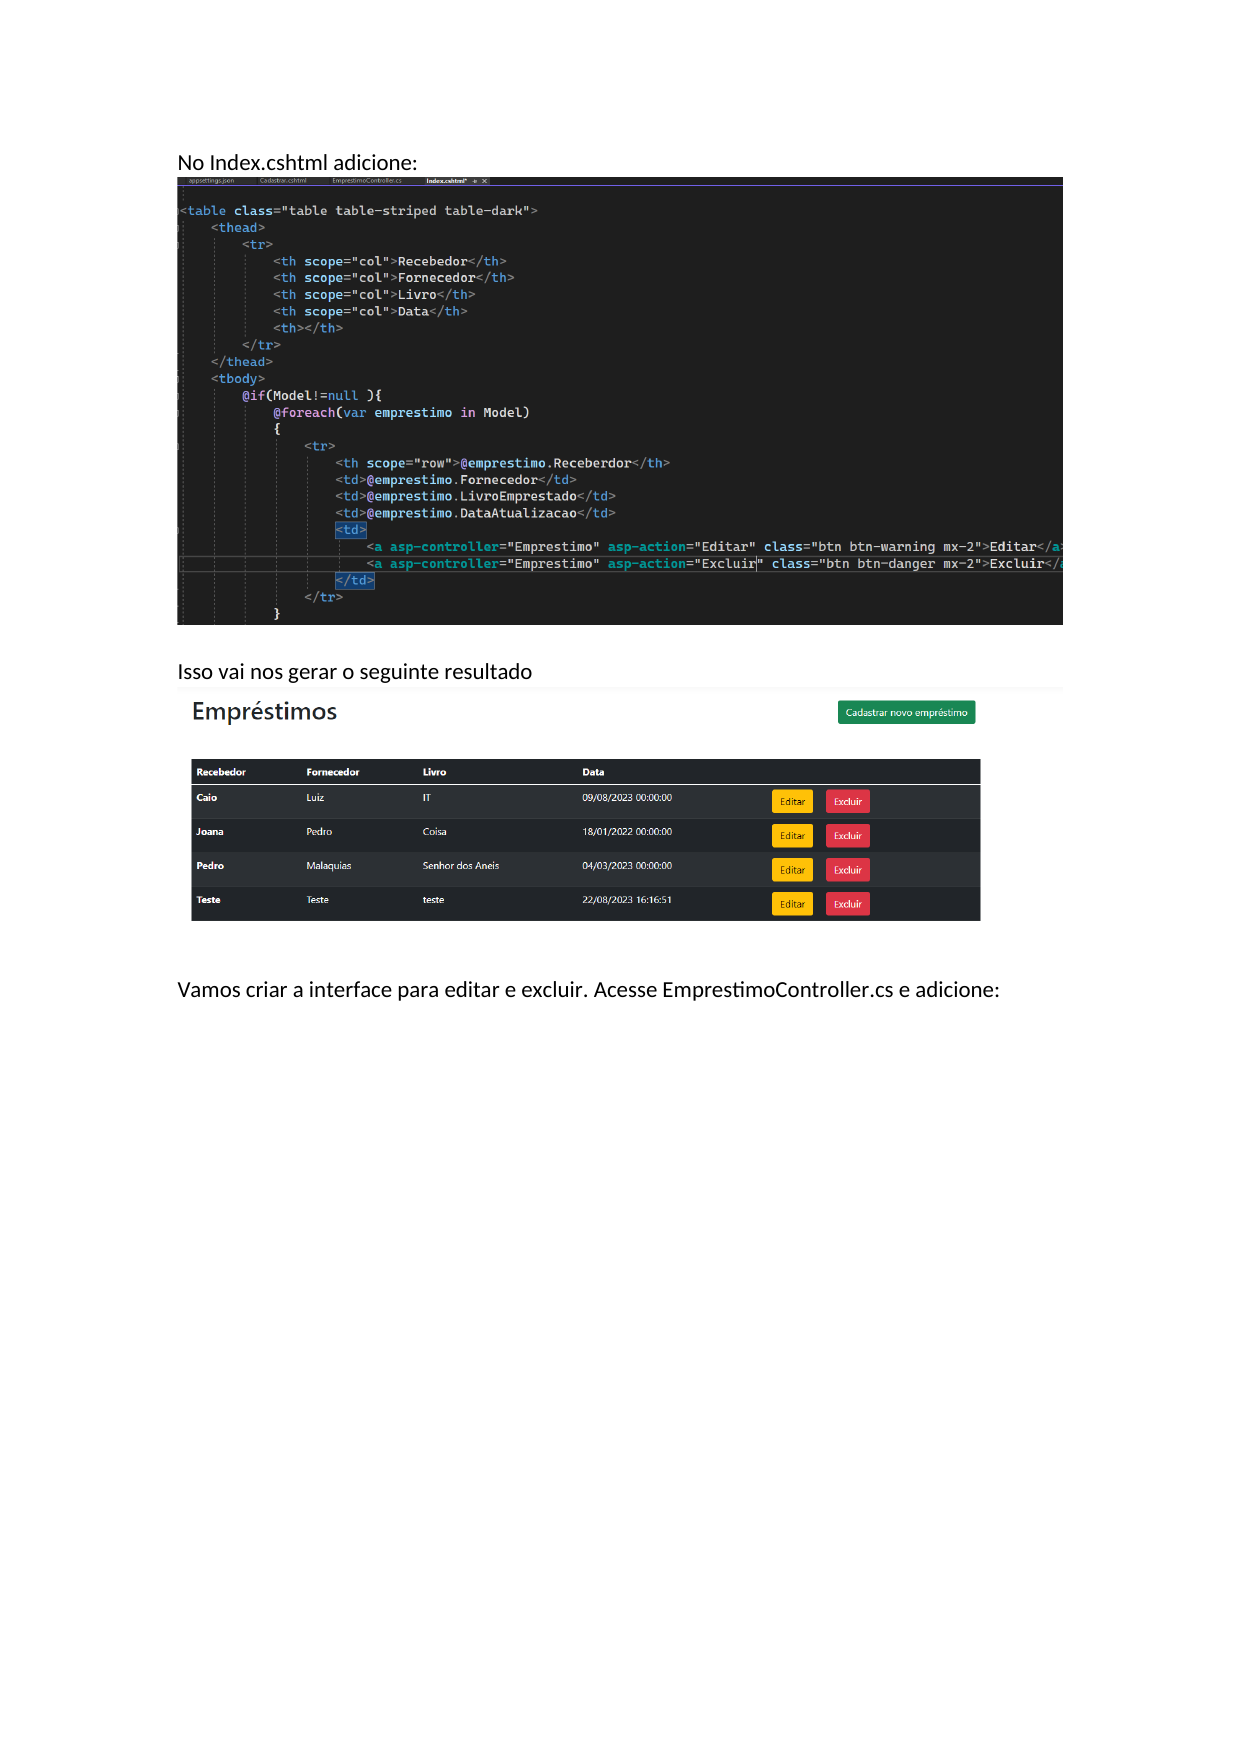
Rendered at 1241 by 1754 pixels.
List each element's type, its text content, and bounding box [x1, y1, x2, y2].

text Vamos criar a interface para editar e excluir. Acesse EmprestimoController.cs e adicione: [177, 975, 1063, 1003]
text No Index.cshtml adicione: [177, 148, 1063, 176]
picture [177, 687, 1063, 973]
picture [177, 177, 1063, 625]
text Isso vai nos gerar o seguinte resultado [177, 657, 1063, 685]
